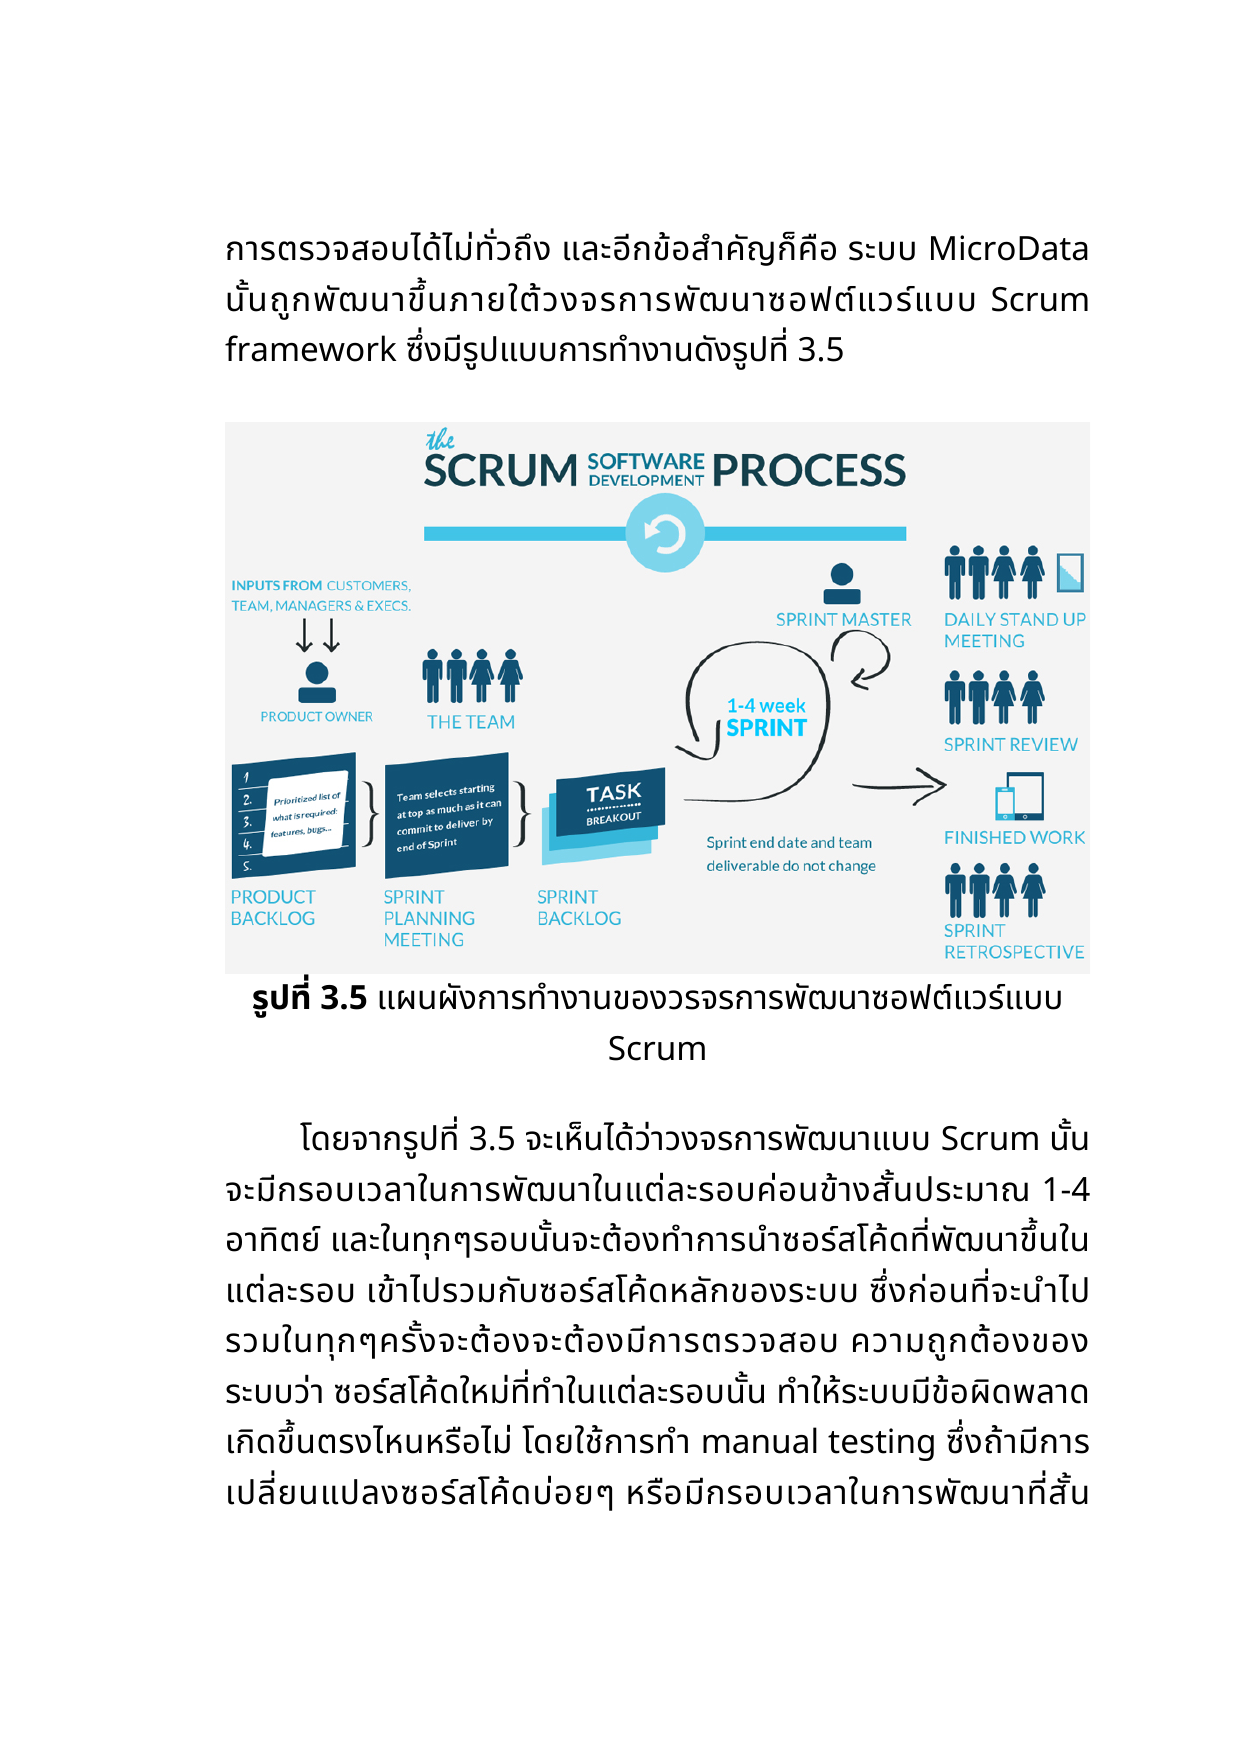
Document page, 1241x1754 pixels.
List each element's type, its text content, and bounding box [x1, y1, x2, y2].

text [225, 1115, 1090, 1519]
text รูปที่ 3.5 แผนผังการทำงานของวรจรการพัฒนาซอฟต์แวร์แบบ Scrum [225, 974, 1090, 1070]
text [225, 225, 1090, 377]
picture [225, 422, 1091, 974]
